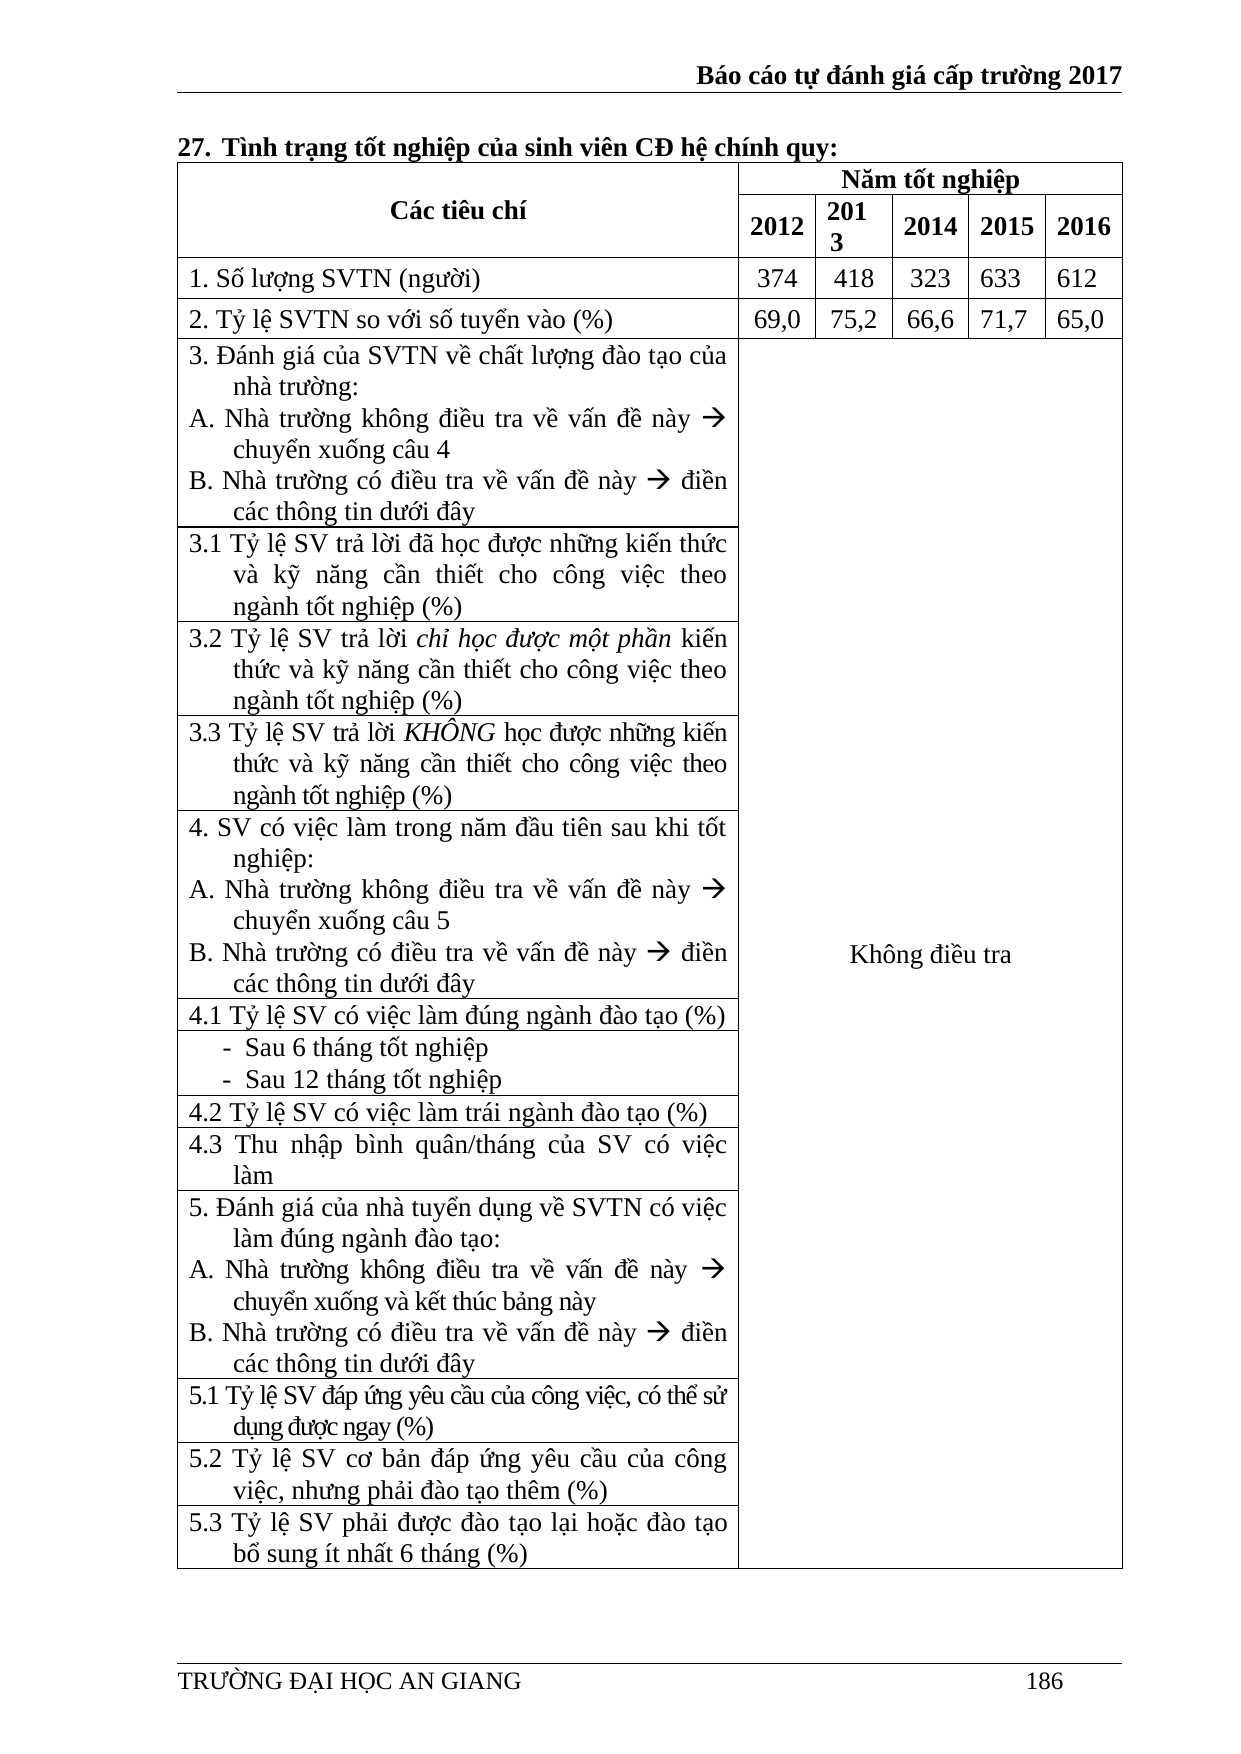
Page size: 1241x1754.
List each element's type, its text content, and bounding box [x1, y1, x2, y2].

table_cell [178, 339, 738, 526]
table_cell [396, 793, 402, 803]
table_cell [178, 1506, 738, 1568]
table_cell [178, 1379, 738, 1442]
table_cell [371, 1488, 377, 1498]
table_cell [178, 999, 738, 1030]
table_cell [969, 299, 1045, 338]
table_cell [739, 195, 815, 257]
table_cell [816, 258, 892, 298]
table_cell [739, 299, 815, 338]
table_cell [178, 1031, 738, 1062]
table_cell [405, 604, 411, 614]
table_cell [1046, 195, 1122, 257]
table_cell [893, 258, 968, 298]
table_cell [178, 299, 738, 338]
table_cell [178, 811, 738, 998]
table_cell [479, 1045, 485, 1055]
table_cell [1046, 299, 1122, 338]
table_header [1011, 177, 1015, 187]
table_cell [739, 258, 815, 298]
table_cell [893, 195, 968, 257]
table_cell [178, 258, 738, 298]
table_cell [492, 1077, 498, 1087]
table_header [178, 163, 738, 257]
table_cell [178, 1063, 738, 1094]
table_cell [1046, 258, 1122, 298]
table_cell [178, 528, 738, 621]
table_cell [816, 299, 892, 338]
list Tình trạng tốt nghiệp của sinh viên CĐ hệ chính quy: [177, 131, 1122, 162]
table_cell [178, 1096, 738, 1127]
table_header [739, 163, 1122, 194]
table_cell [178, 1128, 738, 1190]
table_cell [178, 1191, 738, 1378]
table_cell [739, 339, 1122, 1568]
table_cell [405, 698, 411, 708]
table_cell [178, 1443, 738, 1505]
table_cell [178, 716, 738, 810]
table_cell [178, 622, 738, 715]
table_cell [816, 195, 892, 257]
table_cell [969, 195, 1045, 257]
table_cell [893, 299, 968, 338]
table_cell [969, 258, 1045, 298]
